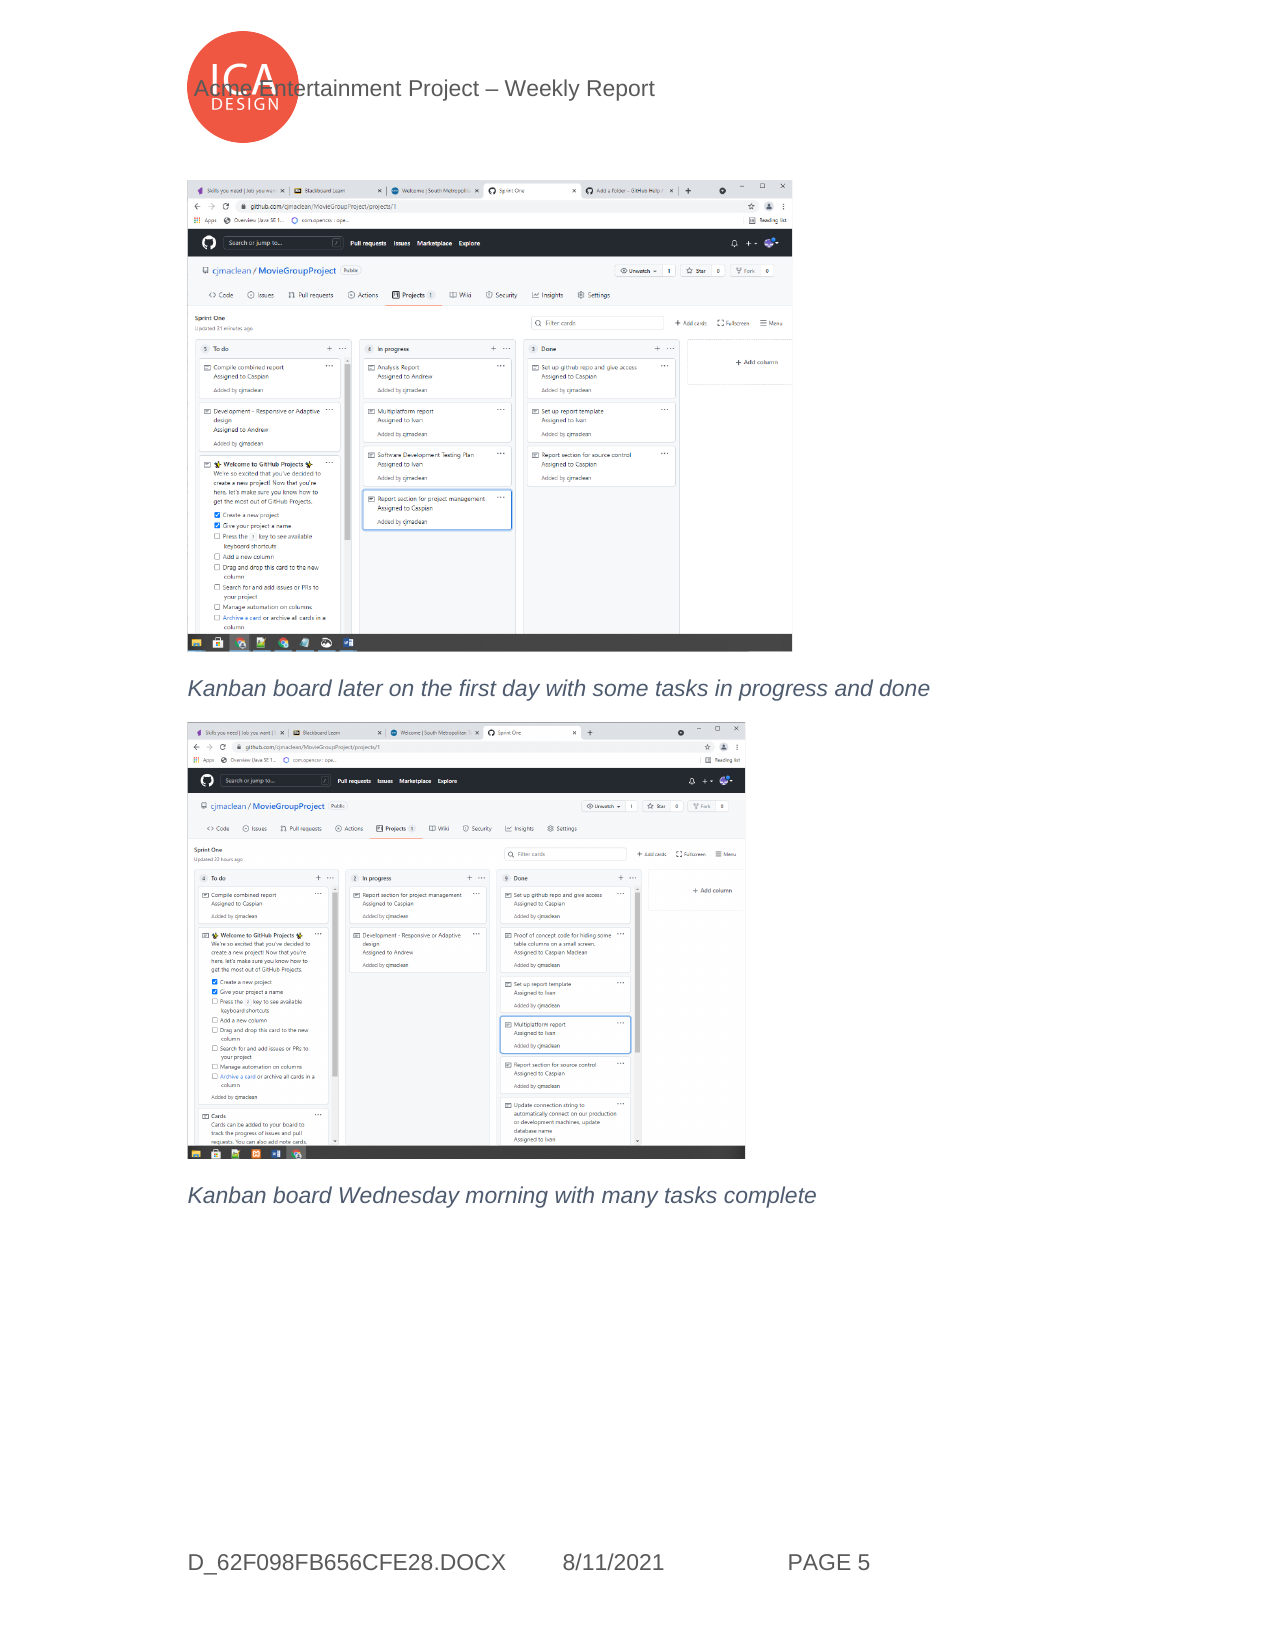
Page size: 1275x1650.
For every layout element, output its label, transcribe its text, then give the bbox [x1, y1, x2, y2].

text Kanban board Wednesday morning with many tasks complete [187, 1182, 1087, 1209]
text Kanban board later on the first day with some tasks in progress and done [187, 675, 1087, 702]
picture [187, 180, 793, 652]
picture [187, 31, 299, 143]
picture [187, 722, 746, 1159]
